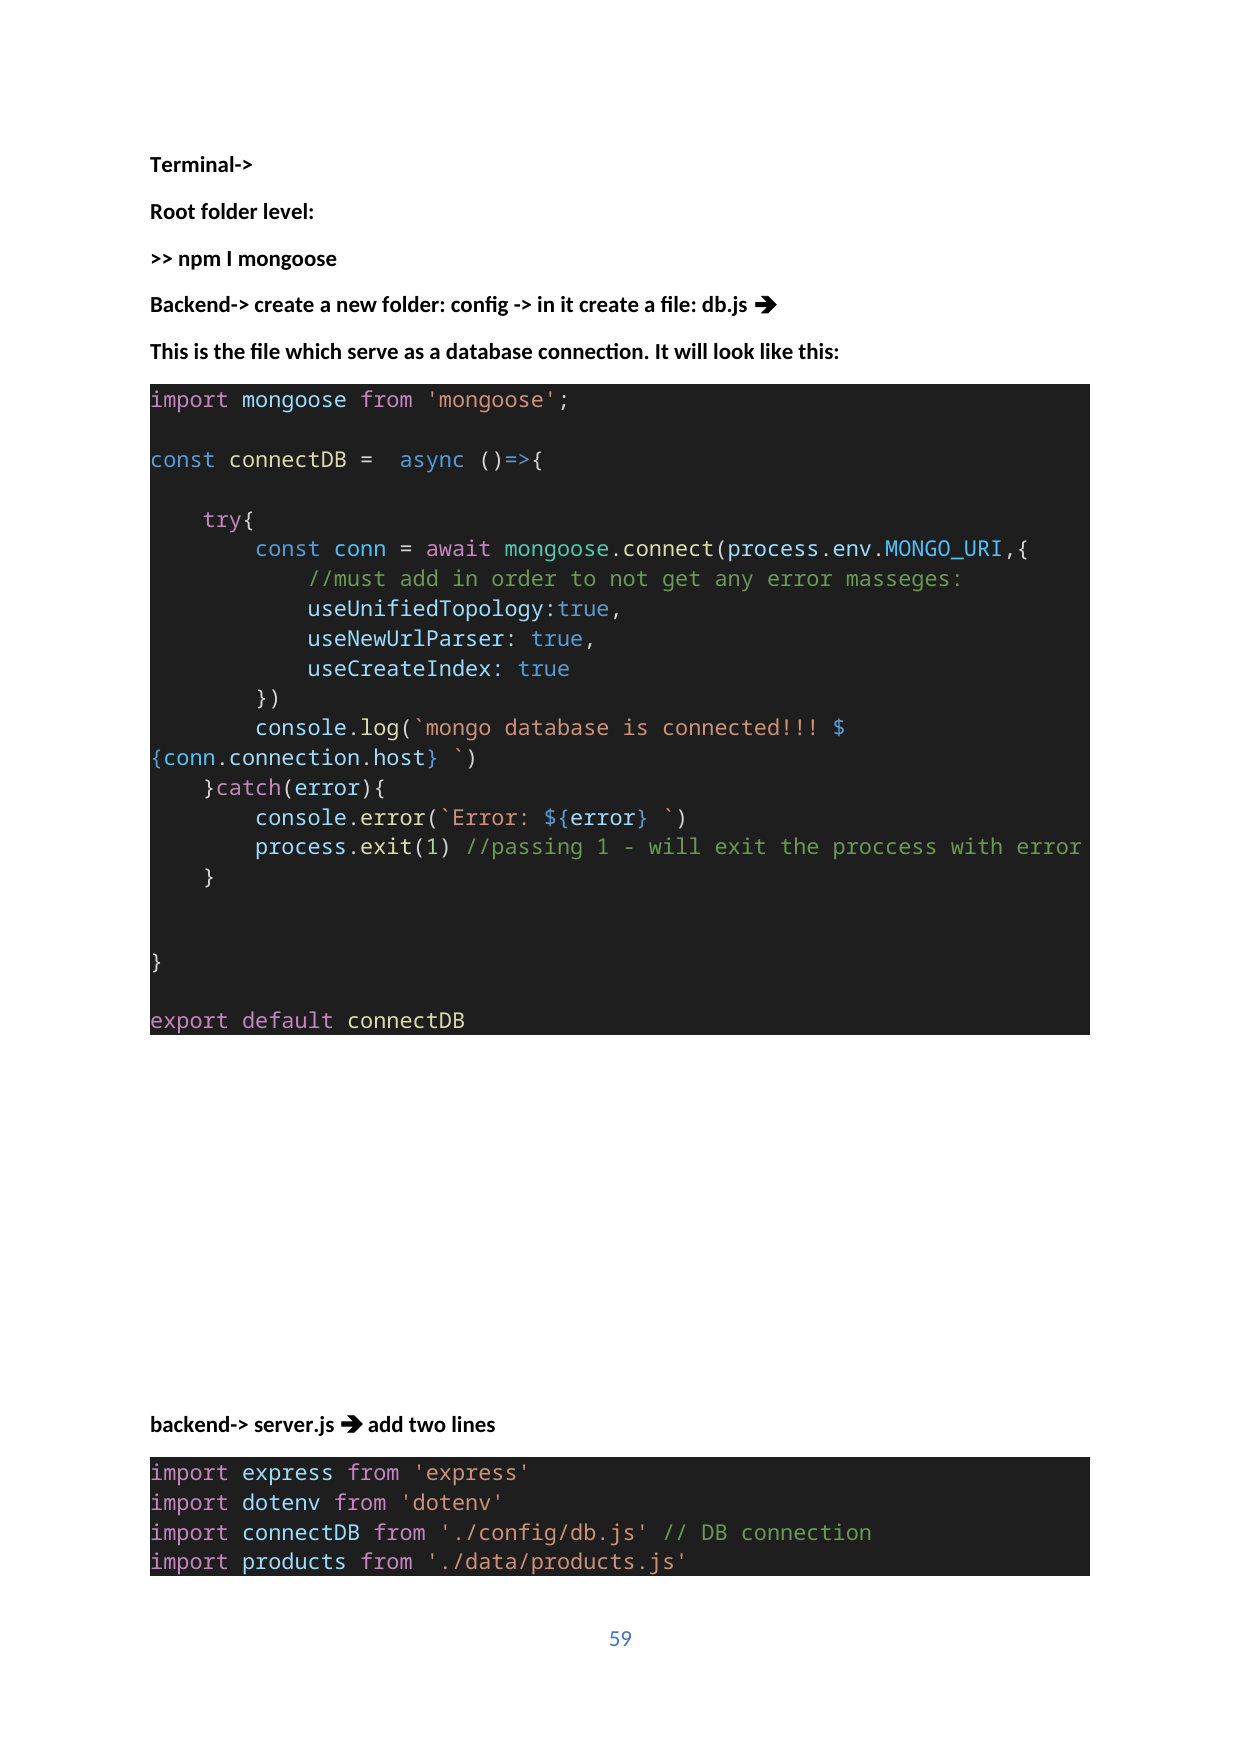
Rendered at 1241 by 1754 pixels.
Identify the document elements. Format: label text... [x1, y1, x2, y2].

text } [150, 861, 1090, 891]
text Terminal-> [150, 150, 1090, 178]
text Backend-> create a new folder: config -> in it create a file: db.js [150, 291, 1090, 319]
text useCreateIndex: true [150, 652, 1090, 682]
text const connectDB = async ()=>{ [150, 444, 1090, 474]
text try{ [150, 503, 1090, 533]
text This is the file which serve as a database connection. It will look like this: [150, 337, 1090, 366]
text } [150, 946, 1090, 975]
text import products from './data/products.js' [150, 1546, 1090, 1576]
text backend-> server.js add two lines [150, 1410, 1090, 1438]
text }catch(error){ [150, 772, 1090, 801]
text console.error(`Error: ${error} `) [150, 801, 1090, 831]
text import connectDB from './config/db.js' // DB connection [150, 1516, 1090, 1546]
text import dotenv from 'dotenv' [150, 1487, 1090, 1516]
text >> npm I mongoose [150, 244, 1090, 272]
text export default connectDB [150, 1005, 1090, 1035]
text const conn = await mongoose.connect(process.env.MONGO_URI,{ [150, 533, 1090, 563]
text console.log(`mongo database is connected!!! ${conn.connection.host} `) [150, 712, 1090, 772]
text }) [150, 682, 1090, 712]
text Root folder level: [150, 197, 1090, 225]
text useUnifiedTopology:true, [150, 593, 1090, 623]
text import express from 'express' [150, 1457, 1090, 1487]
text import mongoose from 'mongoose'; [150, 384, 1090, 414]
text //must add in order to not get any error masseges: [150, 563, 1090, 593]
text useNewUrlParser: true, [150, 623, 1090, 652]
text process.exit(1) //passing 1 - will exit the proccess with error [150, 831, 1090, 861]
